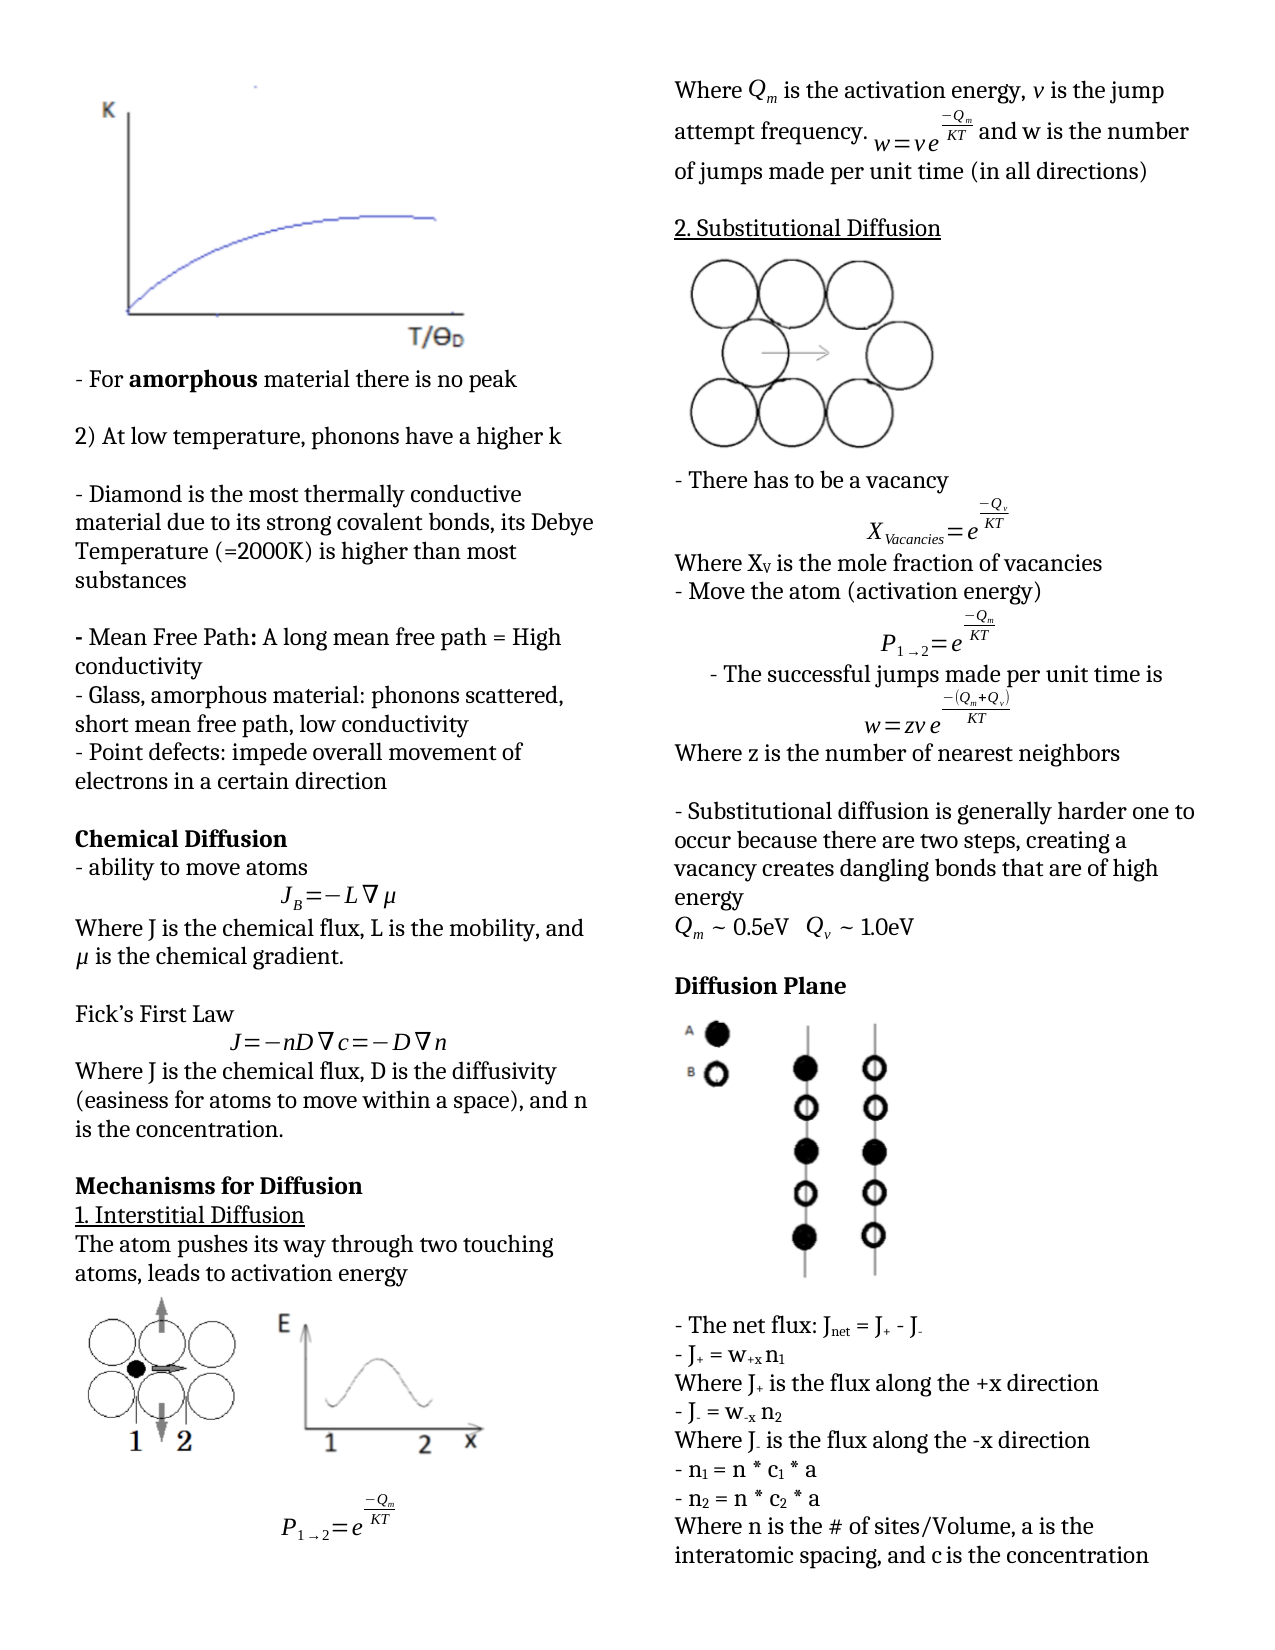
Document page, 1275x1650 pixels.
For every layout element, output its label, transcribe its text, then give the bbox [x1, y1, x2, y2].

text - Diamond is the most thermally conductive material due to its strong covalent bonds, its Debye Temperature (=2000K) is higher than most substances [75, 479, 601, 594]
text Where J- is the flux along the -x direction [674, 1426, 1200, 1455]
text Where J is the chemical flux, L is the mobility, and is the chemical gradient. [75, 913, 601, 971]
text - Glass, amorphous material: phonons scattered, short mean free path, low conductivity [75, 681, 601, 738]
picture [674, 242, 950, 466]
text ~ 0.5eV ~ 1.0eV [674, 912, 1200, 943]
text Fick’s First Law [75, 1000, 601, 1028]
text Where XV is the mole fraction of vacancies [674, 548, 1200, 577]
text Diffusion Plane [674, 972, 1200, 1001]
text - n2 = n * c2 * a [674, 1483, 1200, 1512]
text - J+ = w+x n1 [674, 1340, 1200, 1368]
text - Substitutional diffusion is generally harder one to occur because there are two steps, creating a vacancy creates dangling bonds that are of high energy [674, 797, 1200, 912]
text - For amorphous material there is no peak [75, 364, 601, 393]
text Where is the activation energy, is the jump attempt frequency. and w is the number of jumps made per unit time (in all directions) [674, 75, 1200, 185]
text Where z is the number of nearest neighbors [674, 739, 1200, 768]
text Where J+ is the flux along the +x direction [674, 1368, 1200, 1397]
text Where n is the # of sites/Volume, a is the interatomic spacing, and c is the concentration [674, 1512, 1200, 1570]
text - Mean Free Path: A long mean free path = High conductivity [75, 623, 601, 681]
text - ability to move atoms [75, 853, 601, 882]
text - Move the atom (activation energy) [674, 577, 1200, 606]
picture [75, 1287, 512, 1465]
text - Point defects: impede overall movement of electrons in a certain direction [75, 738, 601, 796]
text - n1 = n * c1 * a [674, 1455, 1200, 1483]
picture [75, 75, 498, 365]
text The atom pushes its way through two touching atoms, leads to activation energy [75, 1230, 601, 1287]
text - The successful jumps made per unit time is [674, 660, 1200, 739]
text Mechanisms for Diffusion [75, 1172, 601, 1201]
text - The net flux: Jnet = J+ - J- [674, 1311, 1200, 1340]
text - There has to be a vacancy [674, 466, 1200, 494]
text Chemical Diffusion [75, 824, 601, 853]
text 1. Interstitial Diffusion [75, 1201, 601, 1230]
picture [674, 1000, 956, 1311]
text - J- = w-x n2 [674, 1397, 1200, 1426]
text 2. Substitutional Diffusion [674, 214, 1200, 243]
text Where J is the chemical flux, D is the diffusivity (easiness for atoms to move within a space), and n is the concentration. [75, 1057, 601, 1143]
text 2) At low temperature, phonons have a higher k [75, 422, 601, 451]
